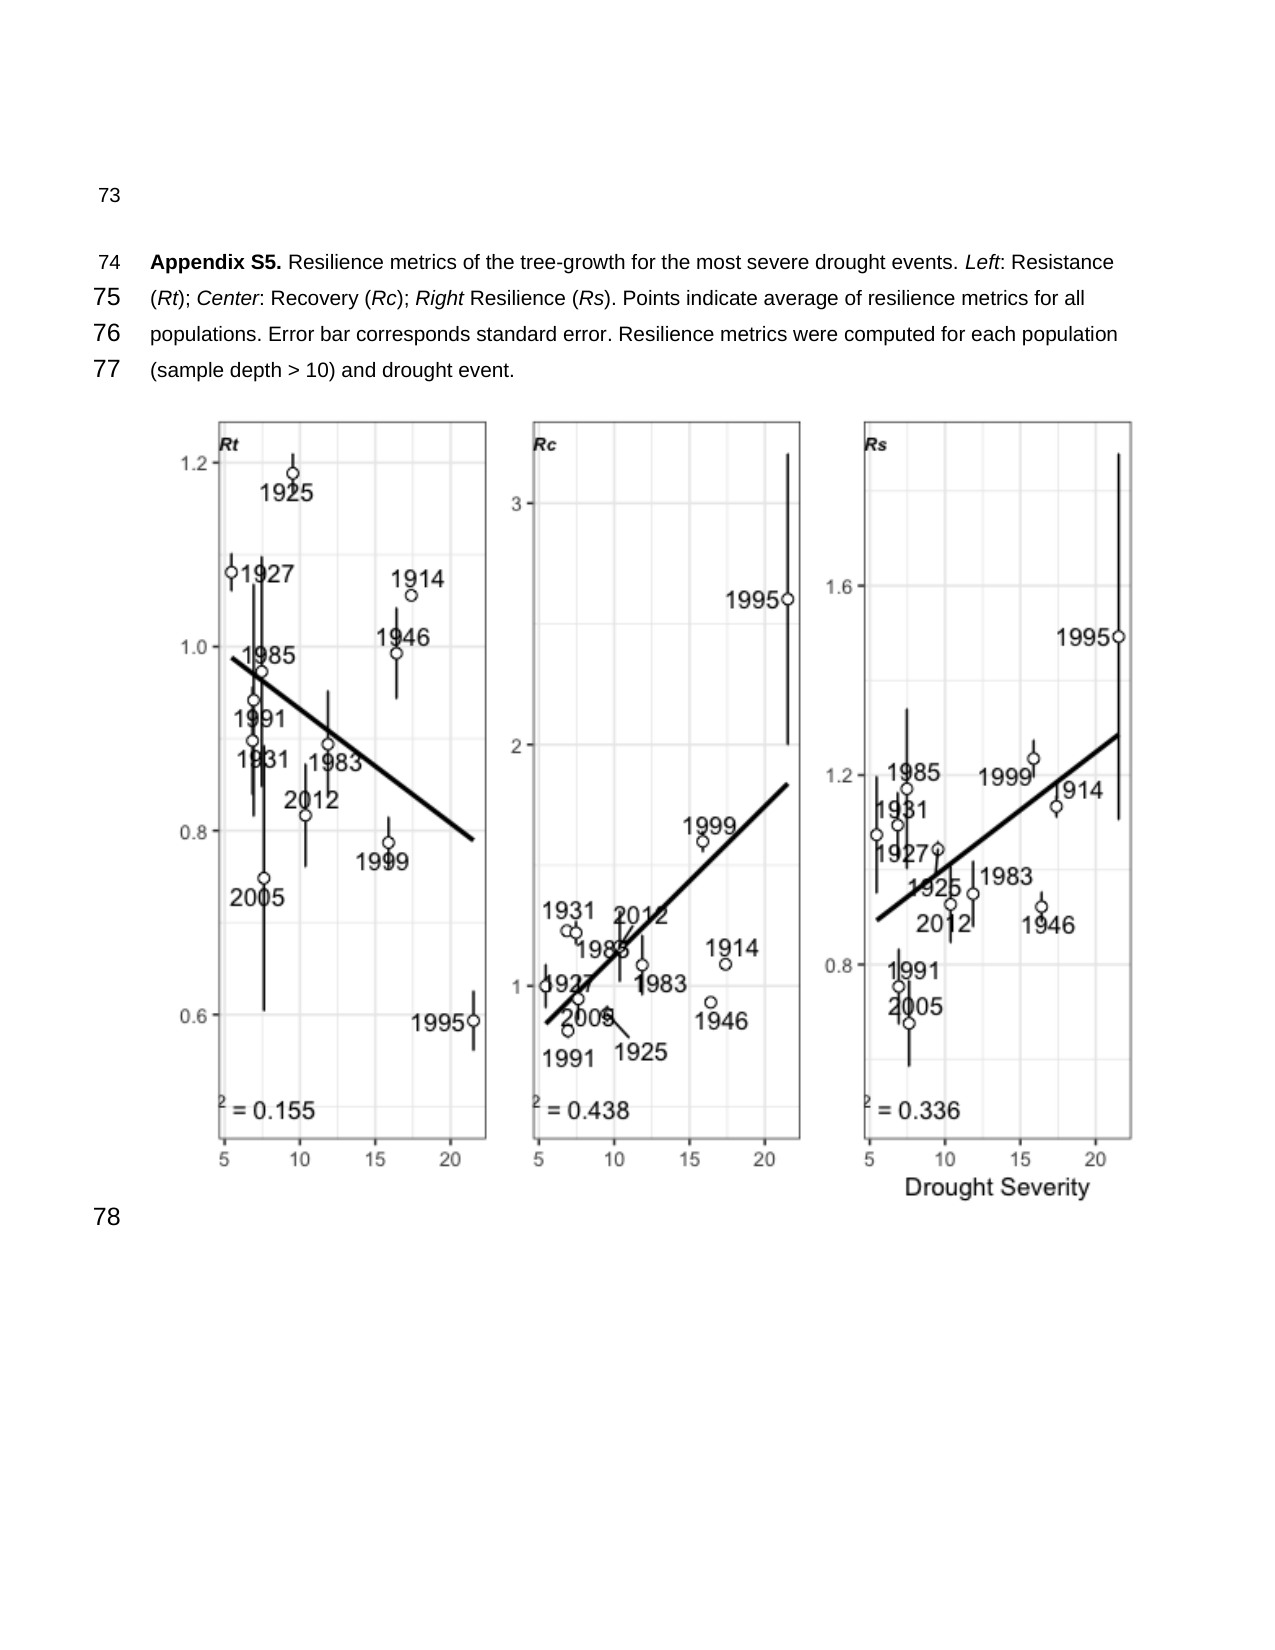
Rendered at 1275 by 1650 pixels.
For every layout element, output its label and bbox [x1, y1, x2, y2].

picture [168, 412, 1144, 1225]
